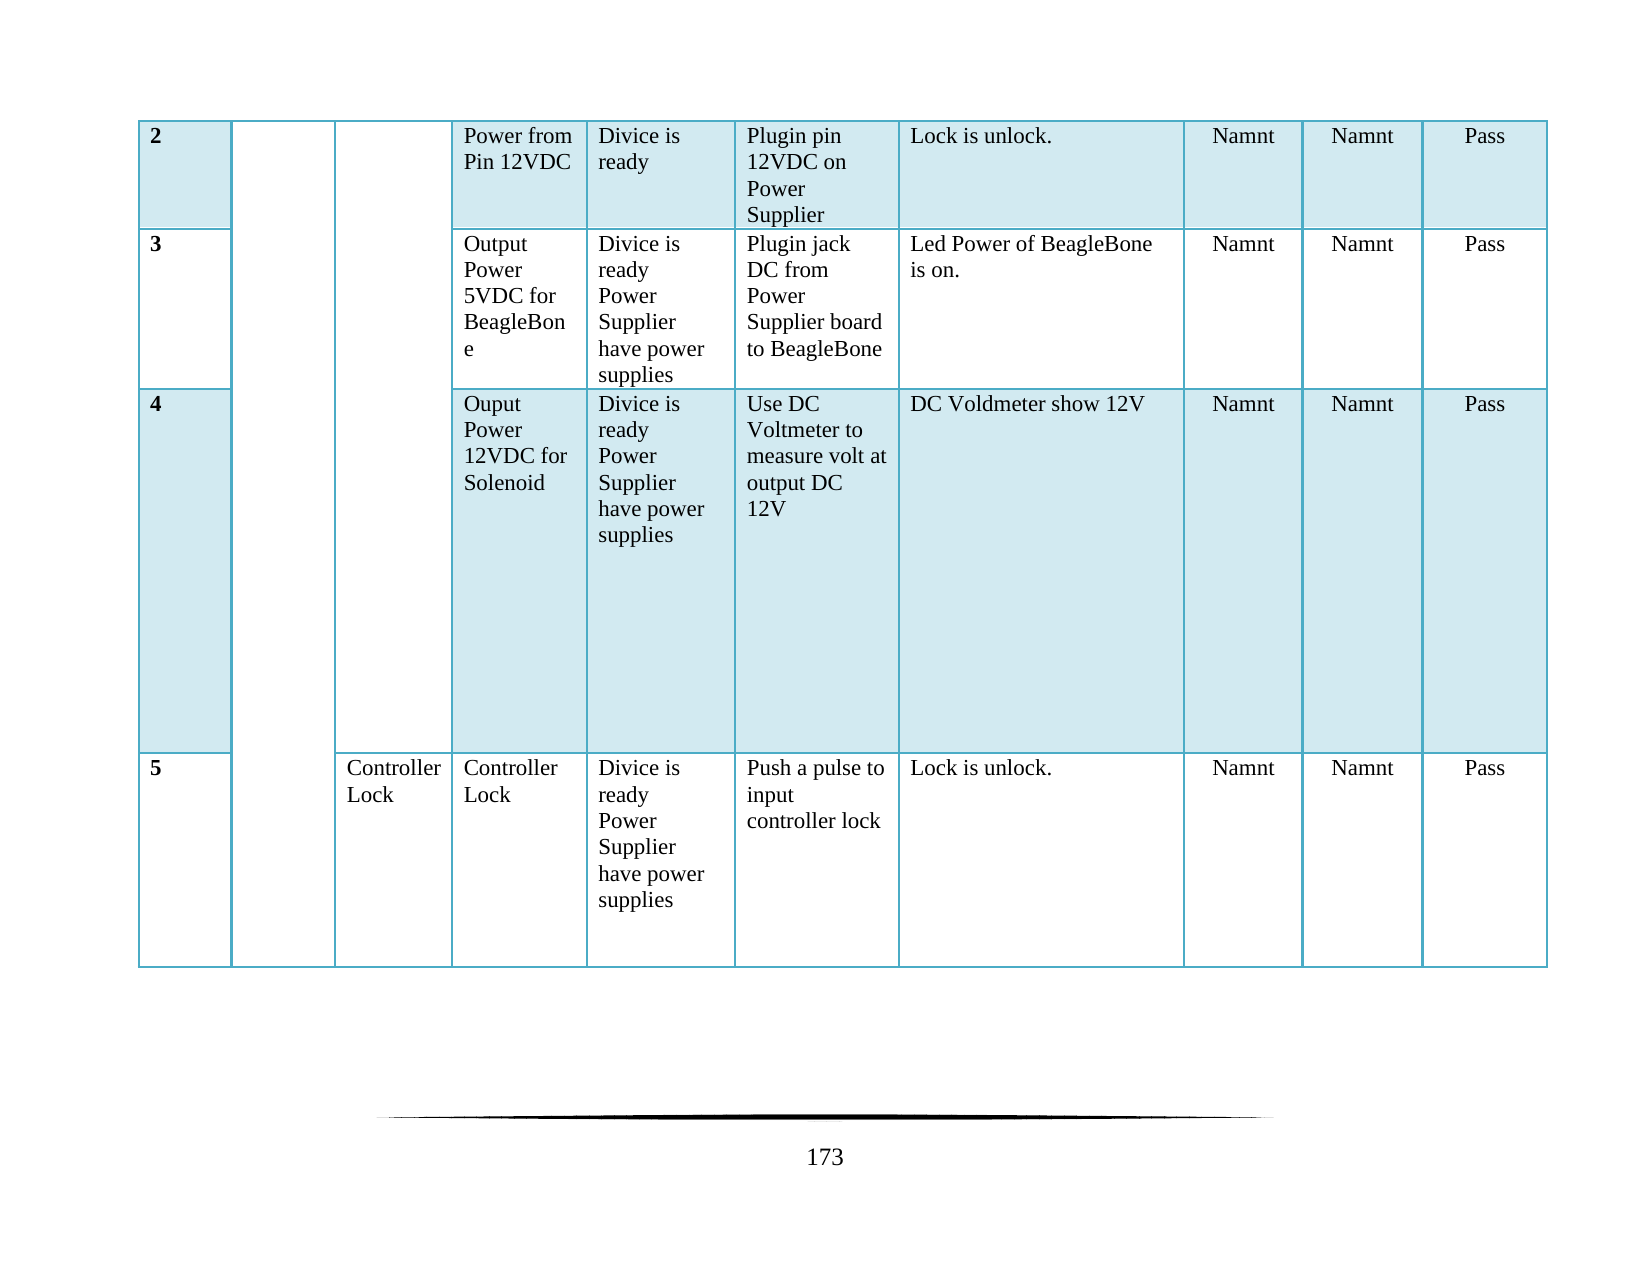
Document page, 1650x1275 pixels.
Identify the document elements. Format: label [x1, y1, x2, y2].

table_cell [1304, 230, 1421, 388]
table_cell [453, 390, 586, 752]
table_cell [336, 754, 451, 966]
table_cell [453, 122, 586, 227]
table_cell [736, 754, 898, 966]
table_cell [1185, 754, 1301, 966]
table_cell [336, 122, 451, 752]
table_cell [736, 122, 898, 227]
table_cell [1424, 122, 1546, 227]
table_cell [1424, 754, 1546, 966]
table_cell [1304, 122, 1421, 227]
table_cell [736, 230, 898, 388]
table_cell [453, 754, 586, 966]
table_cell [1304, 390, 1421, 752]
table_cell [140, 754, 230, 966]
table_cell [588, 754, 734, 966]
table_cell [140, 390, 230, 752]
picture [376, 1113, 1274, 1122]
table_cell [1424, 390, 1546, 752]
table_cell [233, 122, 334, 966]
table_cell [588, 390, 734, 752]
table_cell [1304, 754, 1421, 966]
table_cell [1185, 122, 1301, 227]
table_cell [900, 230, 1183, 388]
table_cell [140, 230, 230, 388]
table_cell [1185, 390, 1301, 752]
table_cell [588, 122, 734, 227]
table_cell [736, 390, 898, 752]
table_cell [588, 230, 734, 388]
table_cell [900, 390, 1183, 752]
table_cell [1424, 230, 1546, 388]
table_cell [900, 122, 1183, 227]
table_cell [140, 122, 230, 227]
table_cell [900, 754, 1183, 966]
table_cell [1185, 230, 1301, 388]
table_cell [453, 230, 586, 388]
